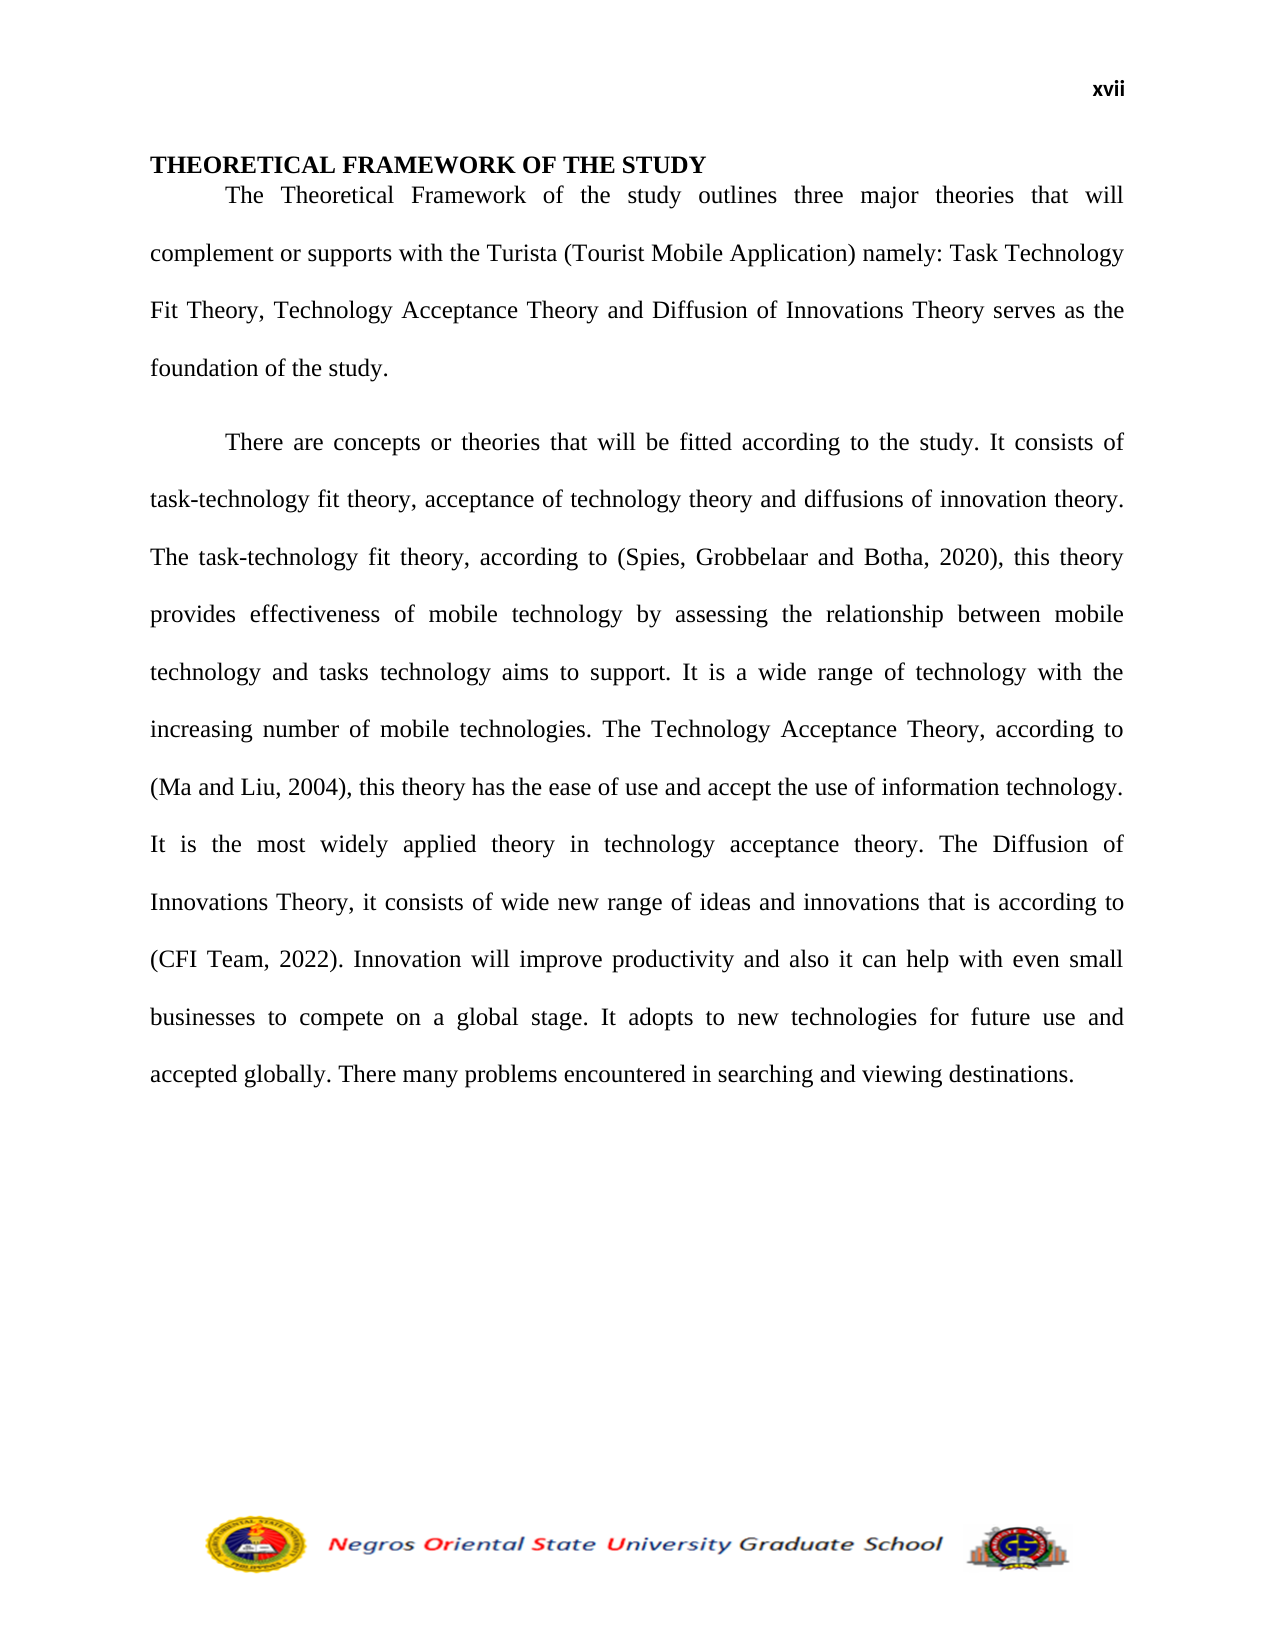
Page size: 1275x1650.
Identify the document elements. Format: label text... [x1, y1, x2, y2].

subtitle THEORETICAL FRAMEWORK OF THE STUDY [150, 150, 1125, 179]
text The Theoretical Framework of the study outlines three major theories that will complement or supports with the Turista (Tourist Mobile Application) namely: Task Technology Fit Theory, Technology Acceptance Theory and Diffusion of Innovations Theory serves as the foundation of the study. [150, 180, 1125, 382]
text There are concepts or theories that will be fitted according to the study. It consists of task-technology fit theory, acceptance of technology theory and diffusions of innovation theory. The task-technology fit theory, according to (Spies, Grobbelaar and Botha, 2020), this theory provides effectiveness of mobile technology by assessing the relationship between mobile technology and tasks technology aims to support. It is a wide range of technology with the increasing number of mobile technologies. The Technology Acceptance Theory, according to (Ma and Liu, 2004), this theory has the ease of use and accept the use of information technology. It is the most widely applied theory in technology acceptance theory. The Diffusion of Innovations Theory, it consists of wide new range of ideas and innovations that is according to (CFI Team, 2022). Innovation will improve productivity and also it can help with even small businesses to compete on a global stage. It adopts to new technologies for future use and accepted globally. There many problems encountered in searching and viewing destinations. [150, 427, 1125, 1088]
picture [202, 1513, 1073, 1577]
